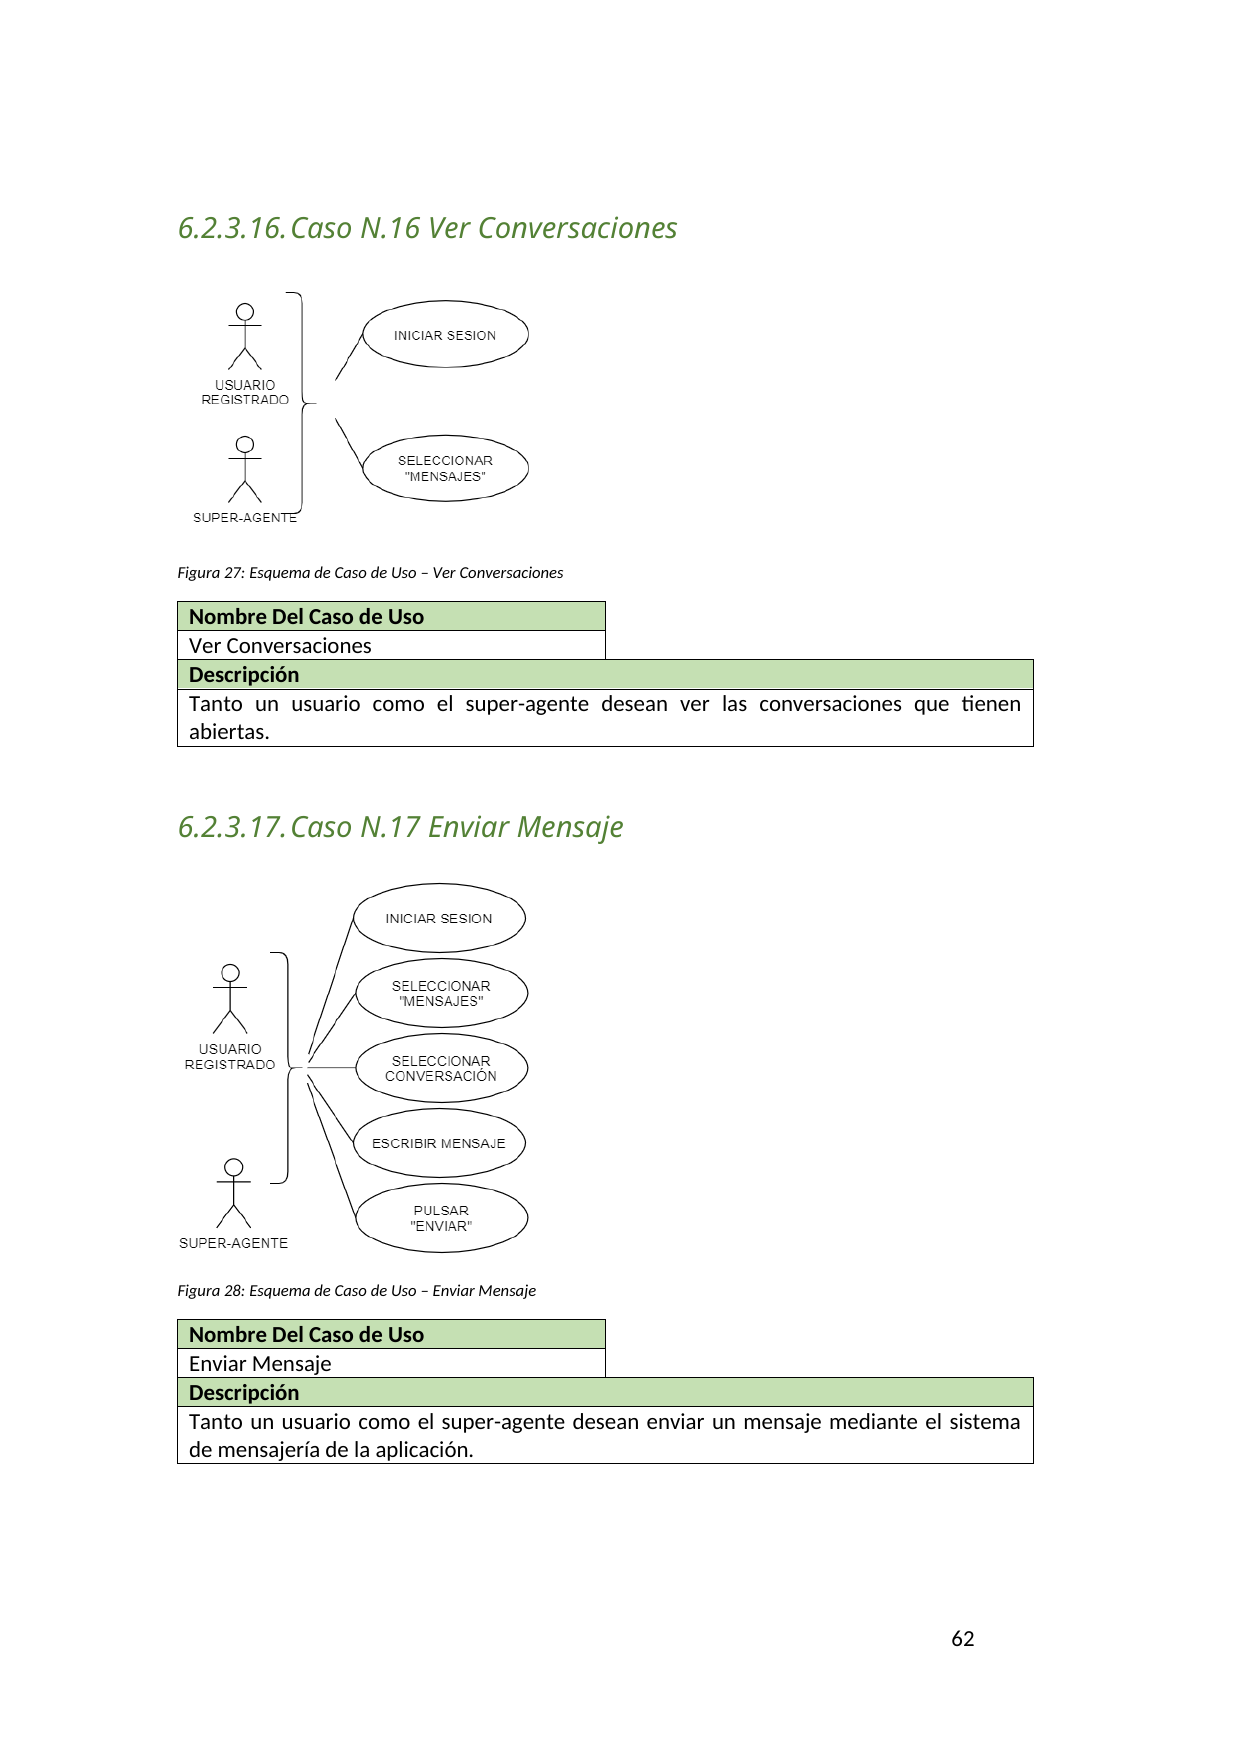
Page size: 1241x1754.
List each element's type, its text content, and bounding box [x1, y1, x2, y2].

subtitle Caso N.16 Ver Conversaciones [177, 207, 974, 247]
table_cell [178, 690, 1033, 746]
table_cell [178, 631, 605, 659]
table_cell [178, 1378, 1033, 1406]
text Figura 28: Esquema de Caso de Uso – Enviar Mensaje [177, 1280, 974, 1300]
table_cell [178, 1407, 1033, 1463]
subtitle Caso N.17 Enviar Mensaje [177, 806, 974, 846]
picture [177, 275, 540, 544]
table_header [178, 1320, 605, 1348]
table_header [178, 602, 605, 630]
picture [177, 873, 540, 1262]
text Figura 27: Esquema de Caso de Uso – Ver Conversaciones [177, 563, 974, 583]
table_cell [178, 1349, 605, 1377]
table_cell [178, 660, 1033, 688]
